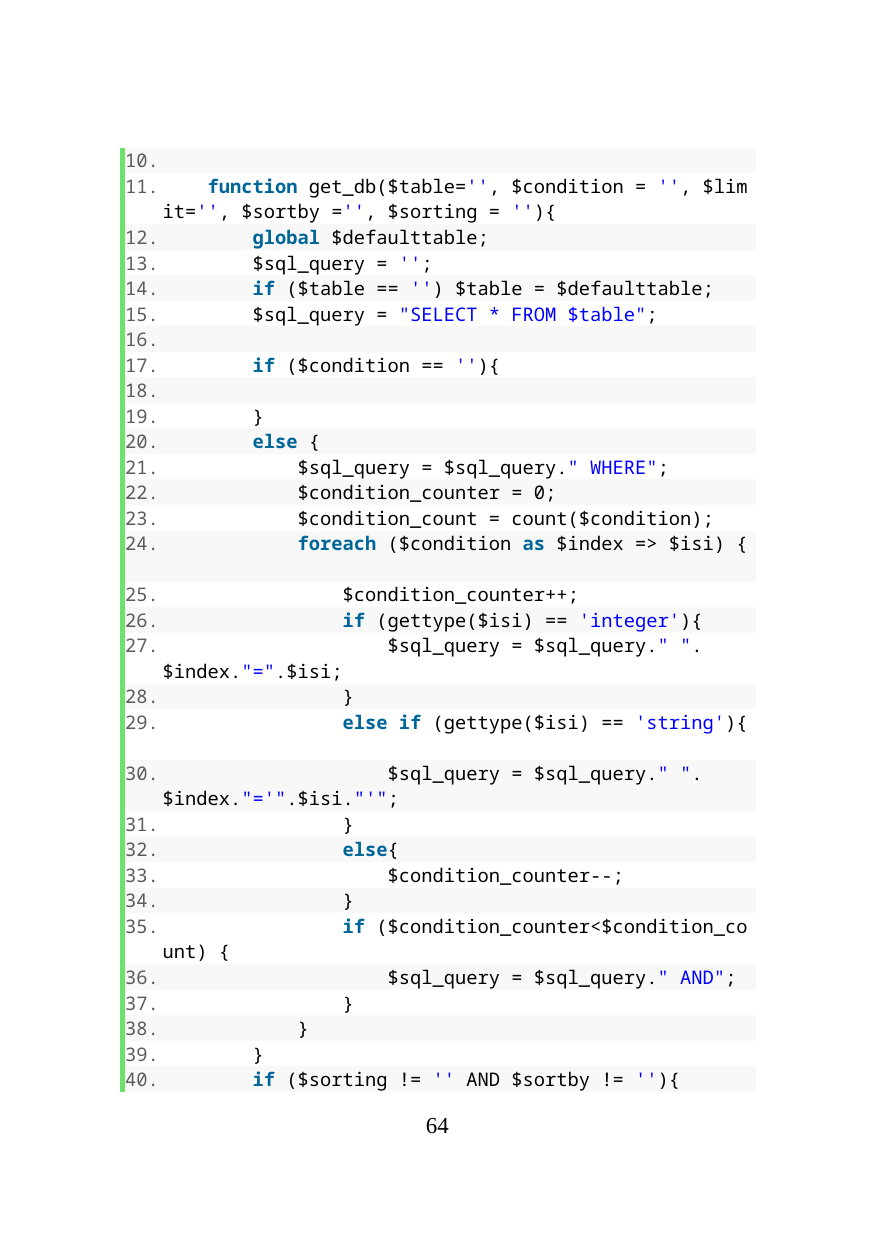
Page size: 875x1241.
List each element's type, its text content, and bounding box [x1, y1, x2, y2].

list $sql_query = $sql_query." WHERE"; [125, 454, 756, 479]
list else { [125, 428, 756, 454]
list $sql_query = $sql_query." ".$index."='".$isi."'"; [125, 760, 756, 811]
list $condition_counter++; [125, 582, 756, 607]
list if ($condition == ''){ [125, 352, 756, 377]
list function get_db($table='', $condition = '', $limit='', $sortby ='', $sorting = ''){ [125, 173, 756, 224]
list else{ [125, 837, 756, 862]
list } [125, 1041, 756, 1066]
list if ($condition_counter<$condition_count) { [125, 913, 756, 964]
list } [125, 684, 756, 709]
list $sql_query = ''; [125, 250, 756, 275]
list } [125, 990, 756, 1015]
list } [125, 888, 756, 913]
list } [125, 811, 756, 837]
list if ($table == '') $table = $defaulttable; [125, 275, 756, 301]
list if ($sorting != '' AND $sortby != ''){ [125, 1066, 756, 1092]
list $condition_count = count($condition); [125, 505, 756, 531]
list $condition_counter = 0; [125, 479, 756, 505]
list } [125, 403, 756, 428]
list $condition_counter--; [125, 862, 756, 888]
list if (gettype($isi) == 'integer'){ [125, 607, 756, 633]
list $sql_query = $sql_query." AND"; [125, 964, 756, 990]
list else if (gettype($isi) == 'string'){ [125, 709, 756, 760]
list $sql_query = $sql_query." ".$index."=".$isi; [125, 633, 756, 684]
list foreach ($condition as $index => $isi) { [125, 531, 756, 582]
list $sql_query = "SELECT * FROM $table"; [125, 301, 756, 326]
list } [125, 1015, 756, 1041]
list global $defaulttable; [125, 224, 756, 250]
